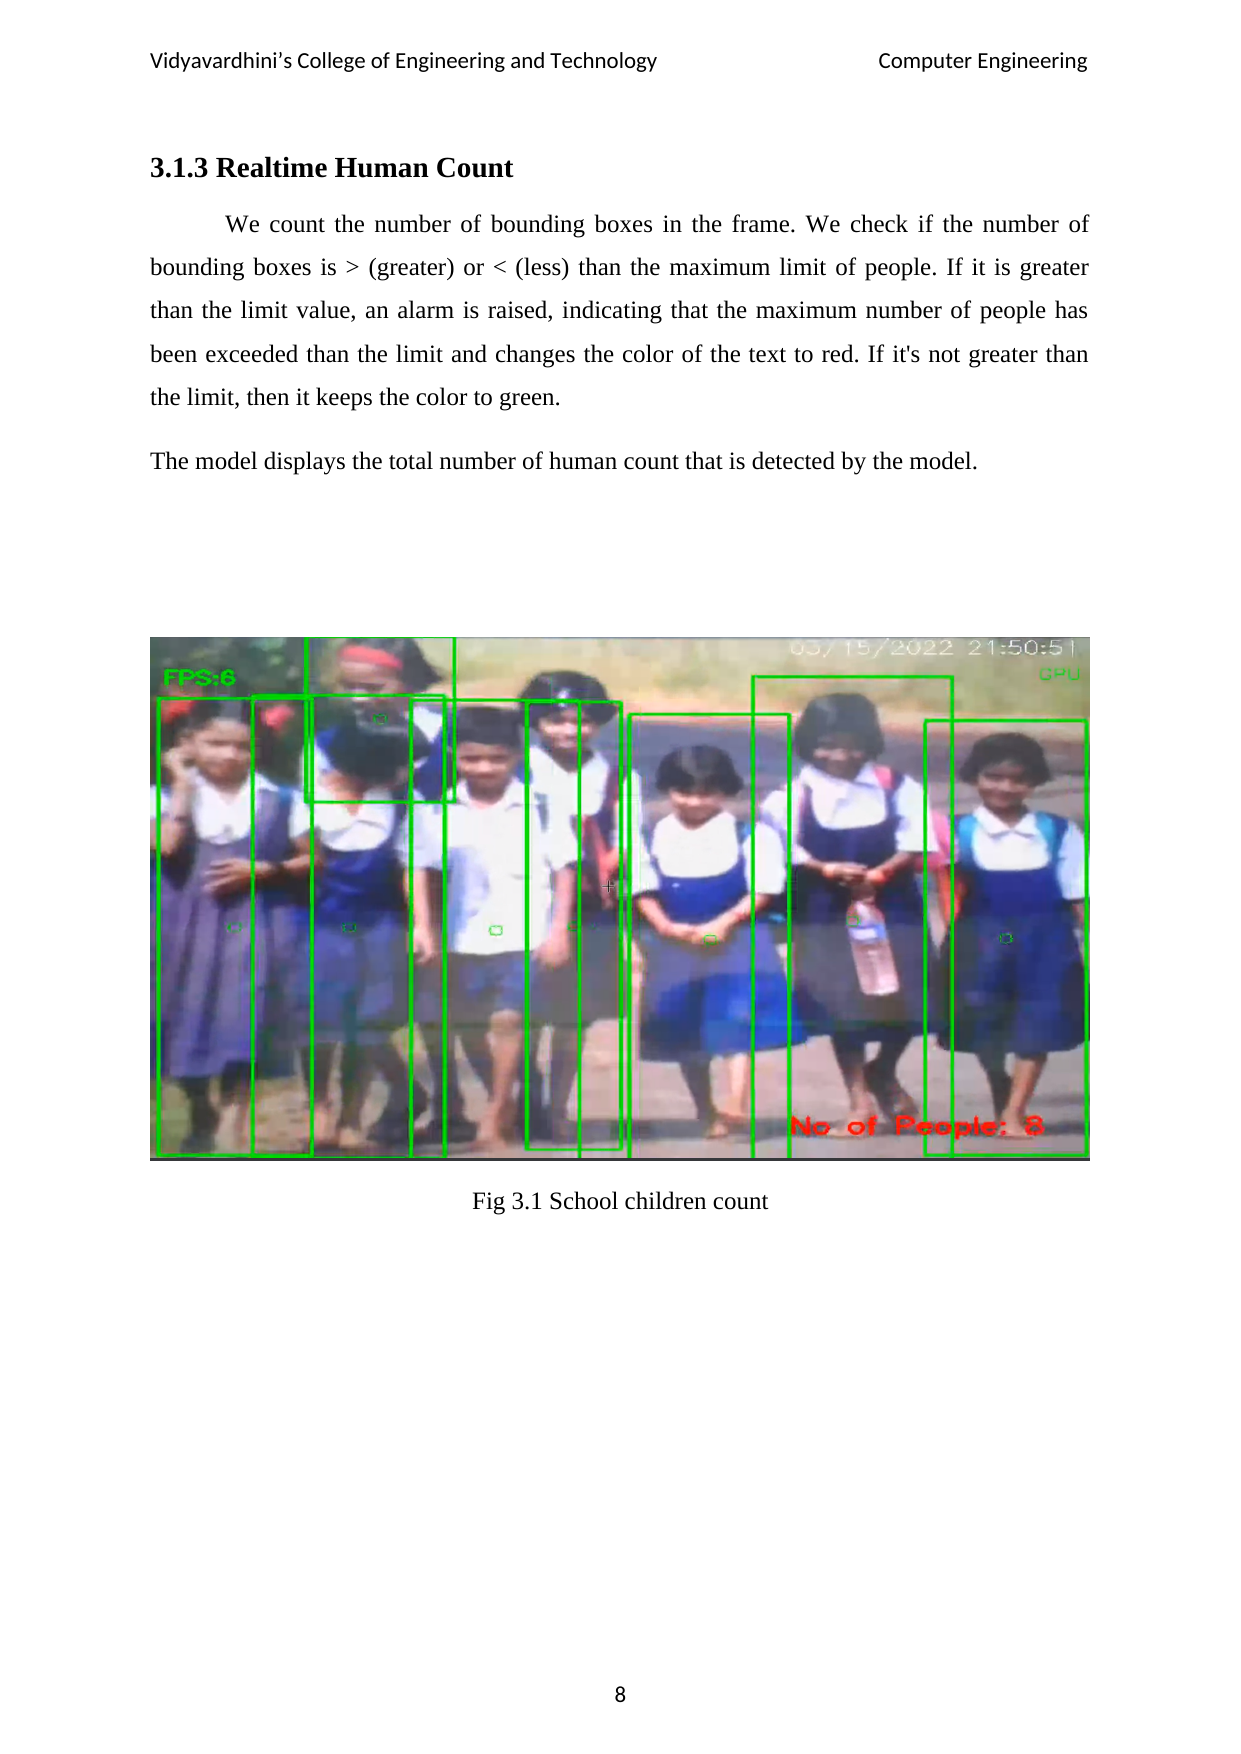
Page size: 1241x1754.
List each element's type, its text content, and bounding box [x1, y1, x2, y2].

text We count the number of bounding boxes in the frame. We check if the number of bounding boxes is > (greater) or < (less) than the maximum limit of people. If it is greater than the limit value, an alarm is raised, indicating that the maximum number of people has been exceeded than the limit and changes the color of the text to red. If it's not greater than the limit, then it keeps the color to green. [150, 209, 1090, 411]
text 3.1.3 Realtime Human Count [150, 150, 1090, 183]
text The model displays the total number of human count that is detected by the model. [150, 446, 1090, 474]
picture [150, 637, 1090, 1161]
text Fig 3.1 School children count [150, 1186, 1090, 1214]
